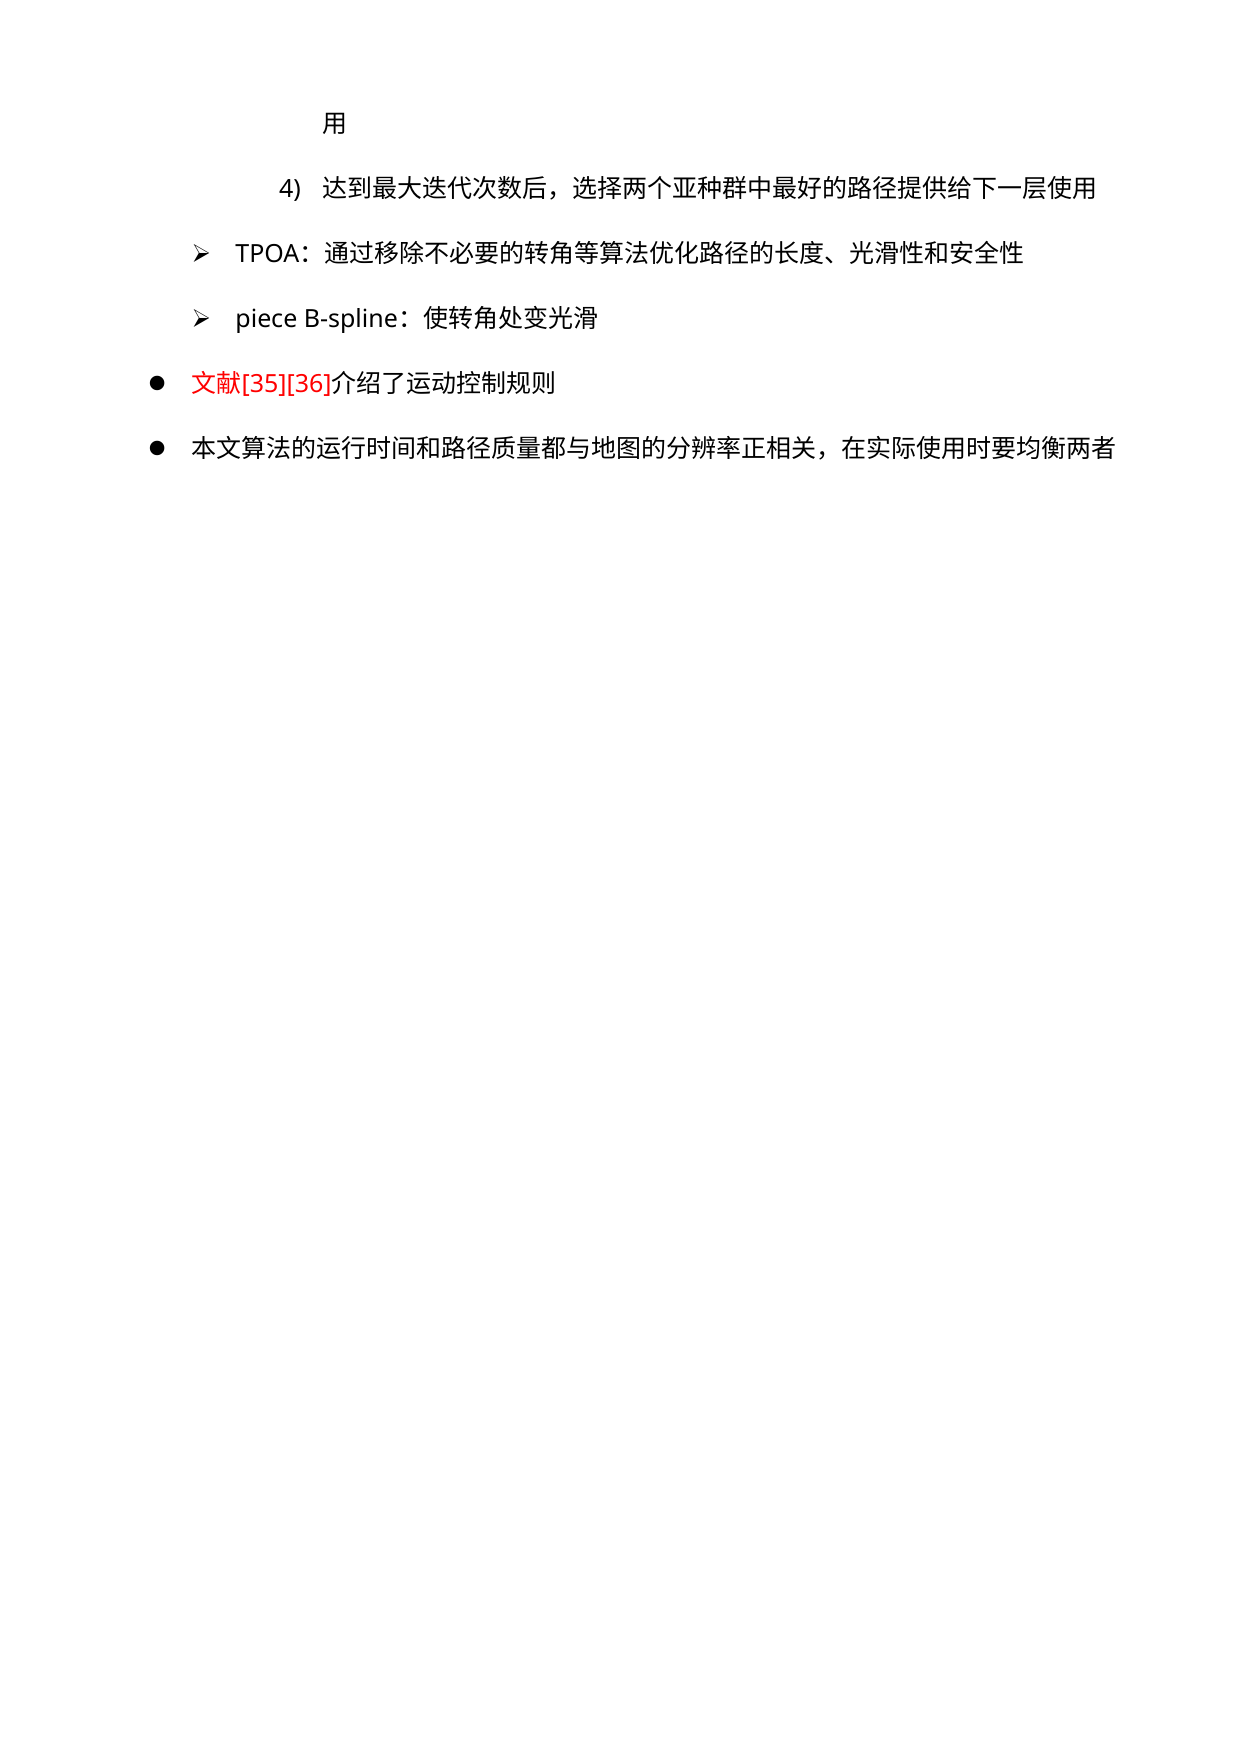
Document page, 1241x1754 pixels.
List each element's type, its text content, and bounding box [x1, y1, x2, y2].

list 文献[35][36]介绍了运动控制规则 [148, 349, 1181, 414]
list 本文算法的运行时间和路径质量都与地图的分辨率正相关，在实际使用时要均衡两者 [148, 414, 1181, 479]
list 达到最大迭代次数后，选择两个亚种群中最好的路径提供给下一层使用 [279, 154, 1181, 219]
list TPOA：通过移除不必要的转角等算法优化路径的长度、光滑性和安全性 [191, 219, 1181, 284]
list piece B-spline：使转角处变光滑 [191, 284, 1181, 349]
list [279, 89, 1181, 154]
